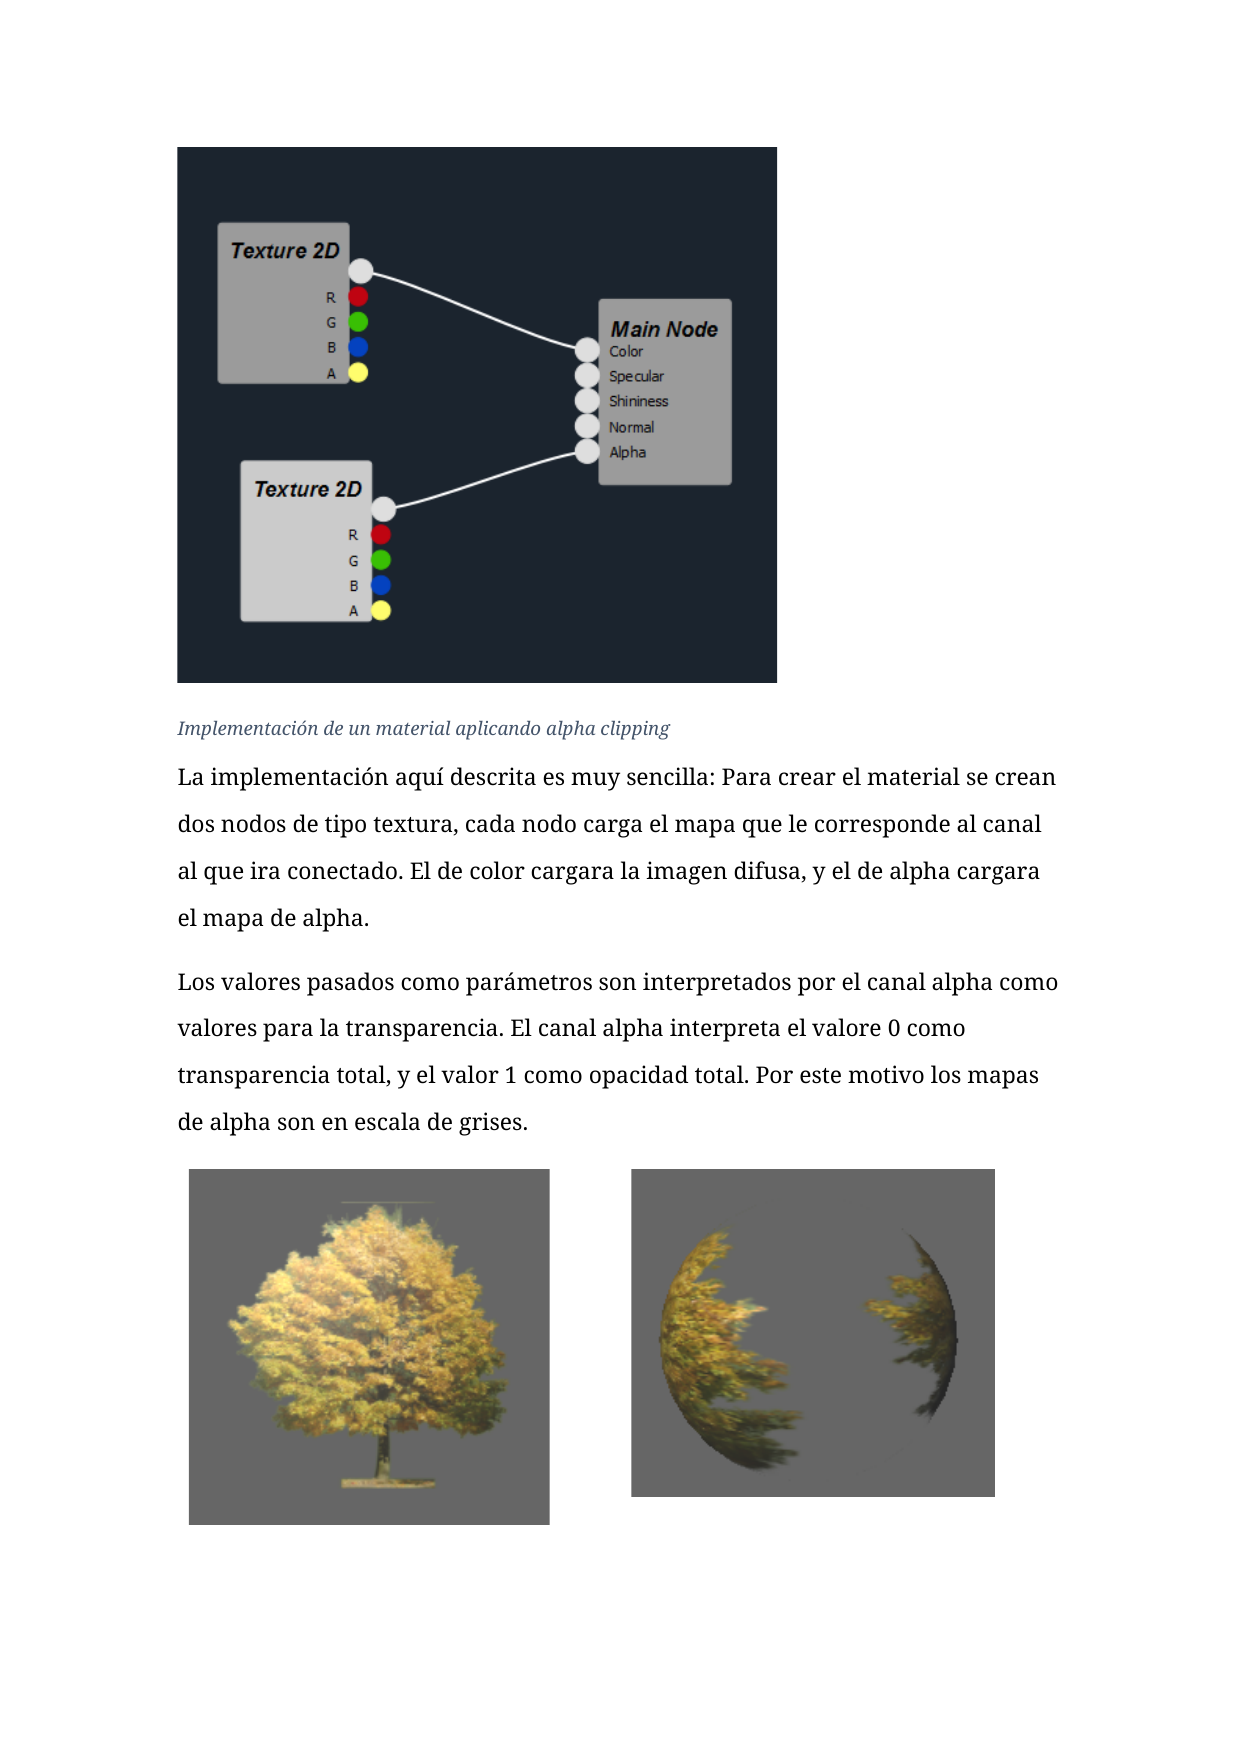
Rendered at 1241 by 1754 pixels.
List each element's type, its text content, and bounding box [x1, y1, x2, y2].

table_header [620, 1170, 1062, 1538]
picture [188, 1169, 550, 1525]
table_header [178, 1170, 620, 1538]
text Los valores pasados como parámetros son interpretados por el canal alpha como valores para la transparencia. El canal alpha interpreta el valore 0 como transparencia total, y el valor 1 como opacidad total. Por este motivo los mapas de alpha son en escala de grises. [177, 965, 1063, 1137]
text Implementación de un material aplicando alpha clipping [177, 715, 1063, 740]
picture [631, 1169, 995, 1497]
picture [177, 147, 778, 683]
text La implementación aquí descrita es muy sencilla: Para crear el material se crean dos nodos de tipo textura, cada nodo carga el mapa que le corresponde al canal al que ira conectado. El de color cargara la imagen difusa, y el de alpha cargara el mapa de alpha. [177, 761, 1063, 933]
